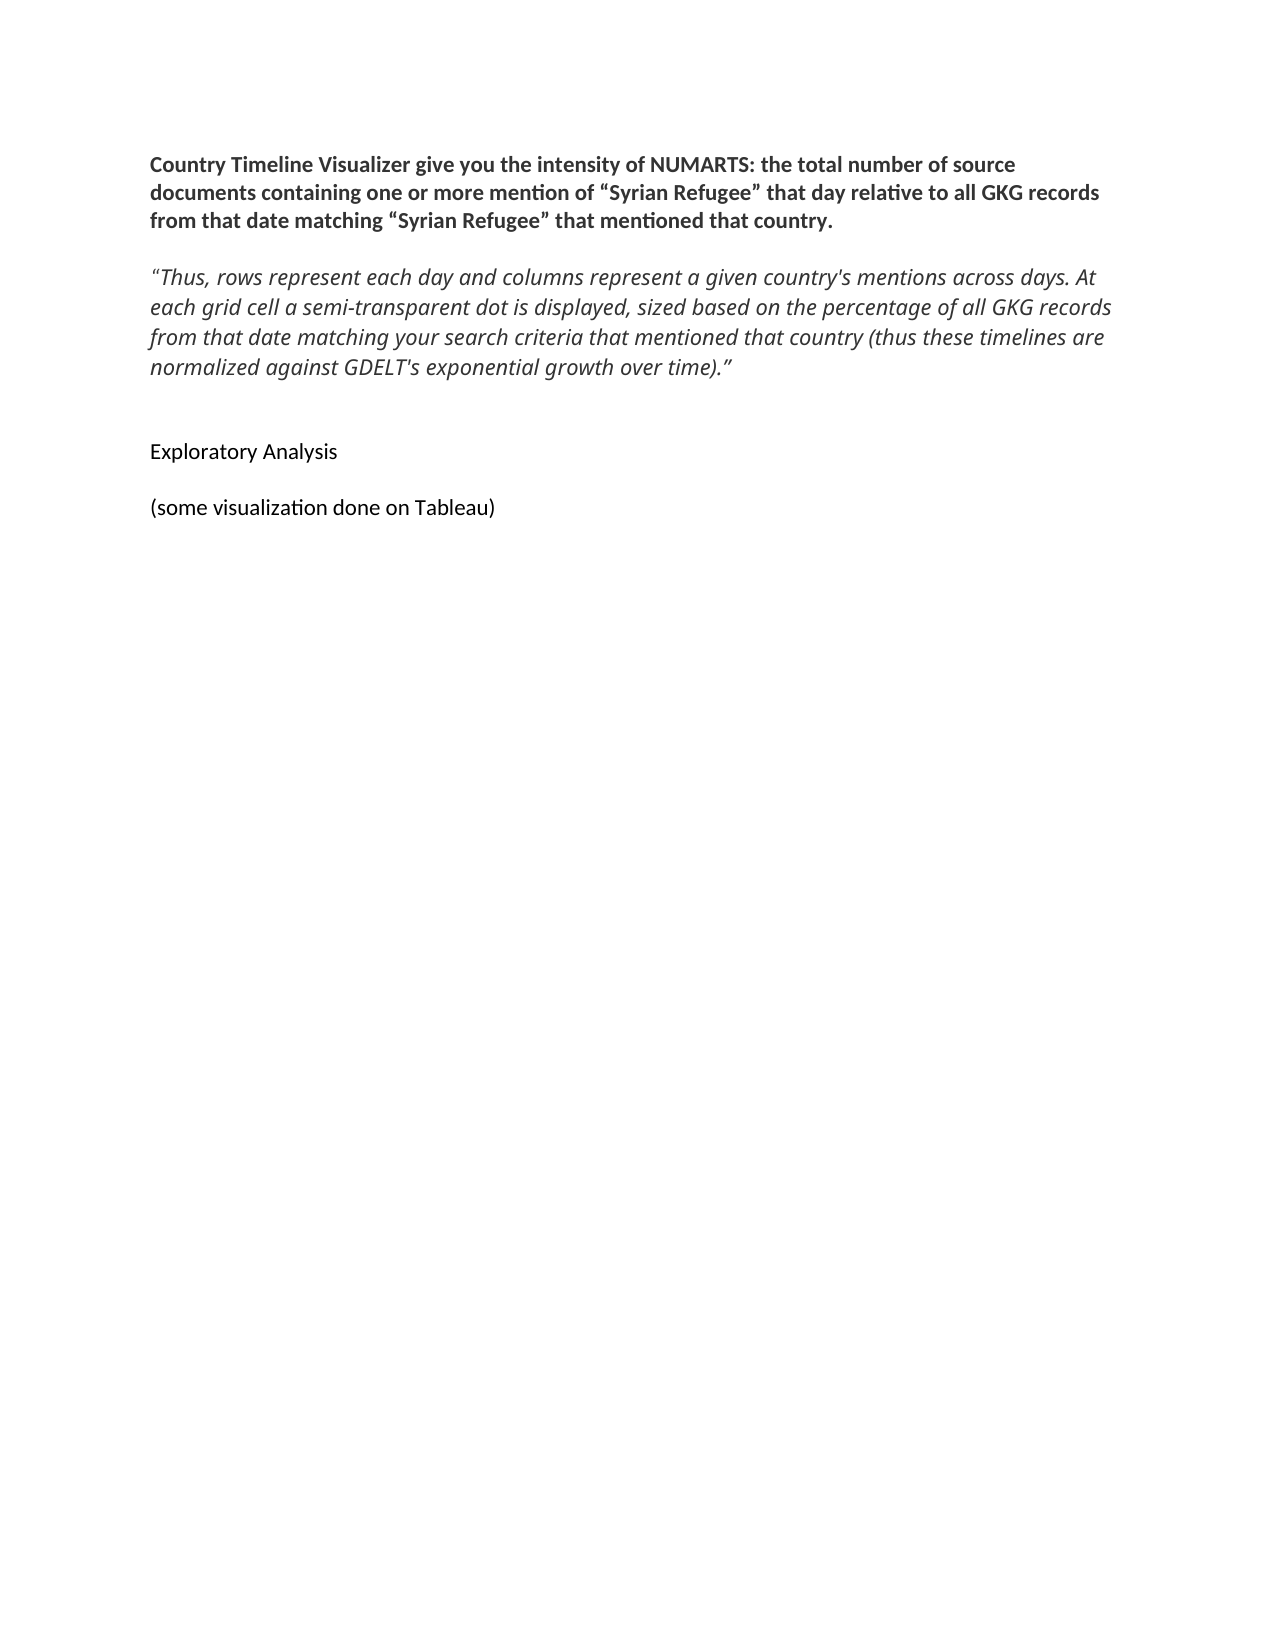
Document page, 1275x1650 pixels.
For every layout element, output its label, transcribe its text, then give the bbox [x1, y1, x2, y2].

text “Thus, rows represent each day and columns represent a given country's mentions across days. At each grid cell a semi-transparent dot is displayed, sized based on the percentage of all GKG records from that date matching your search criteria that mentioned that country (thus these timelines are normalized against GDELT's exponential growth over time).” [150, 262, 1125, 381]
text Country Timeline Visualizer give you the intensity of NUMARTS: the total number of source documents containing one or more mention of “Syrian Refugee” that day relative to all GKG records from that date matching “Syrian Refugee” that mentioned that country. [834, 150, 1125, 234]
text Exploratory Analysis [150, 437, 1125, 465]
text (some visualization done on Tableau) [150, 493, 1125, 521]
